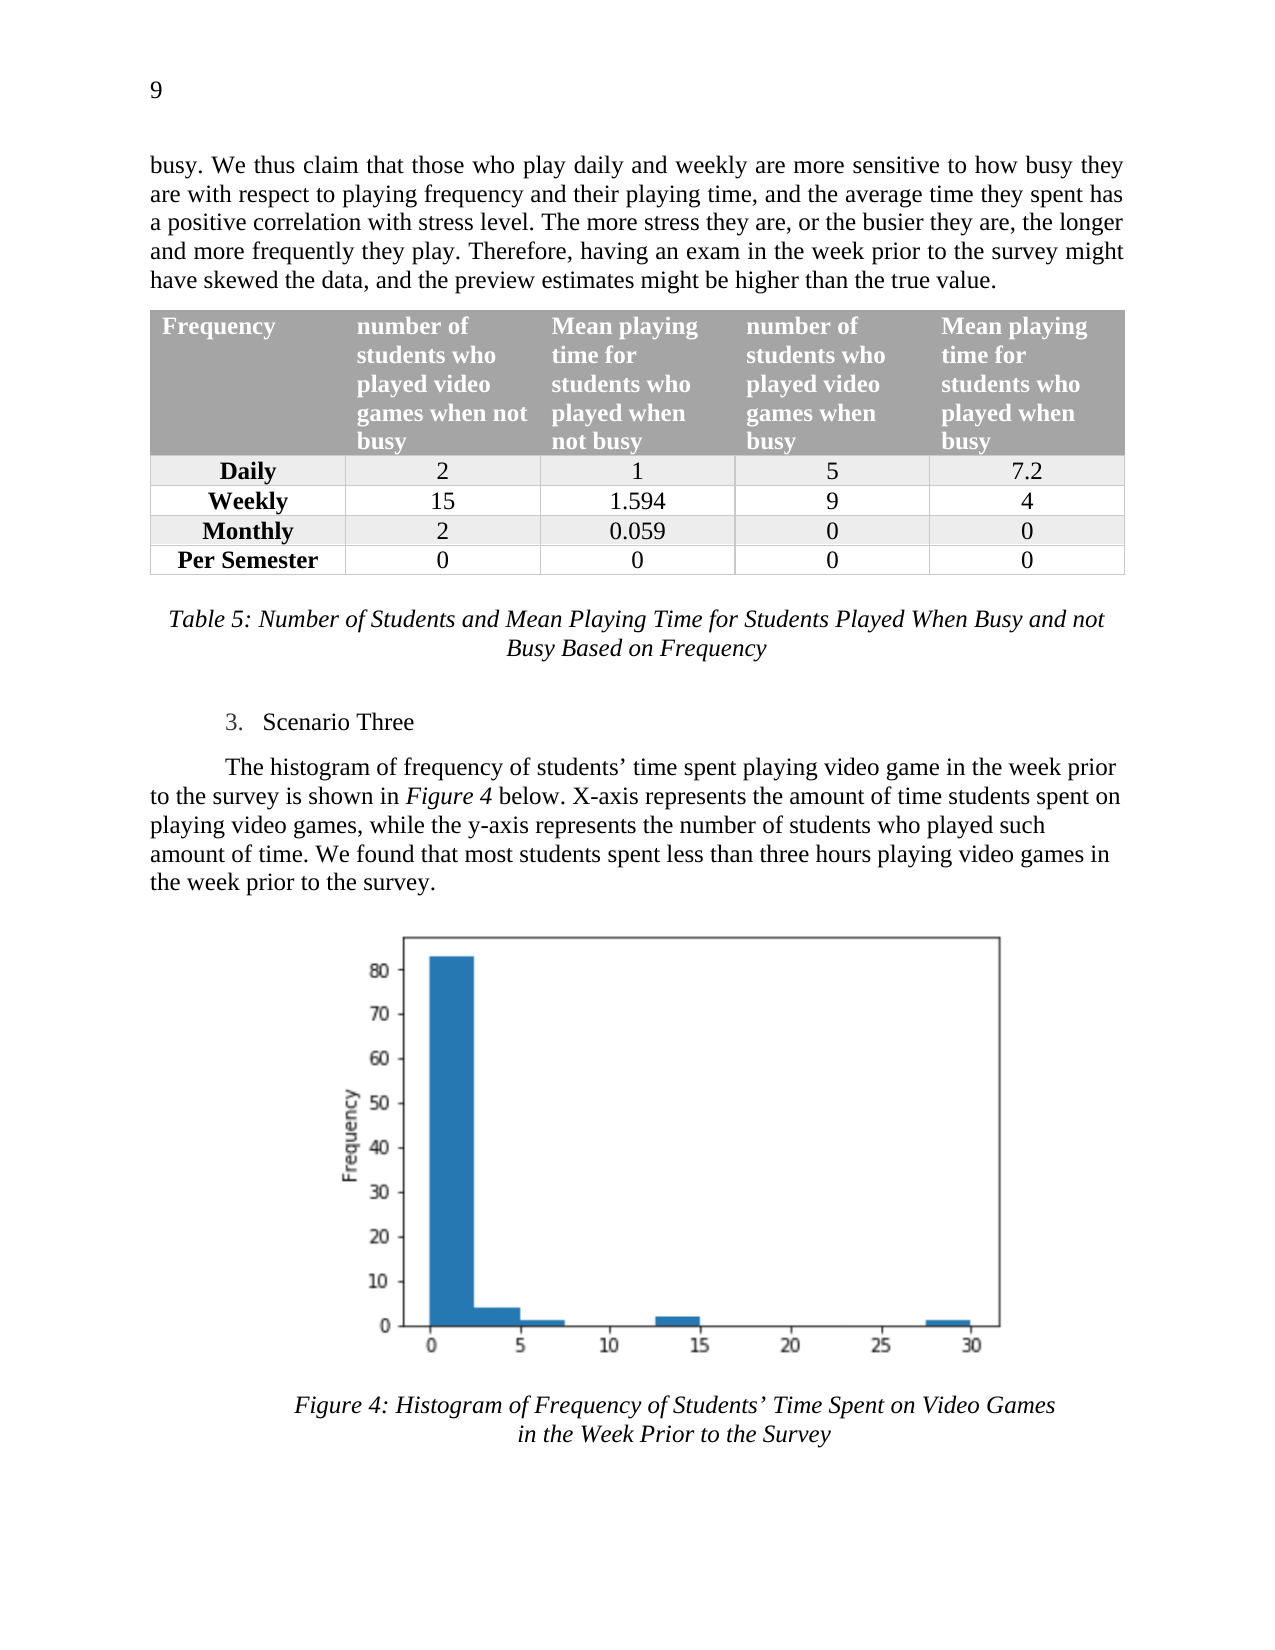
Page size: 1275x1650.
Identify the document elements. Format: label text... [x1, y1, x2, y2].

table_cell 2 [346, 456, 540, 485]
table_header Mean playing time for students who played when not busy [541, 311, 734, 455]
table_cell Monthly [151, 516, 345, 544]
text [150, 150, 1125, 294]
table_cell Weekly [151, 486, 345, 515]
table_cell 7.2 [930, 456, 1124, 485]
table_header number of students who played video games when busy [736, 311, 929, 455]
text The histogram of frequency of students’ time spent playing video game in the week prior to the survey is shown in Figure 4 below. X-axis represents the amount of time students spent on playing video games, while the y-axis represents the number of students who played such amount of time. We found that most students spent less than three hours playing video games in the week prior to the survey. [150, 752, 1125, 896]
table_cell 0.059 [541, 516, 734, 544]
table_cell Per Semester [151, 546, 345, 574]
table_cell 0 [736, 516, 929, 544]
table_cell 0 [736, 546, 929, 574]
table_cell 1.594 [541, 486, 734, 515]
table_header number of students who played video games when not busy [346, 311, 540, 455]
text in the Week Prior to the Survey [150, 1419, 1125, 1447]
table_header Frequency [151, 311, 345, 455]
text Table 5: Number of Students and Mean Playing Time for Students Played When Busy and not Busy Based on Frequency [150, 604, 1125, 662]
table_cell 2 [346, 516, 540, 544]
text Figure 4: Histogram of Frequency of Students’ Time Spent on Video Games [150, 1390, 1125, 1419]
table_cell 1 [541, 456, 734, 485]
table_cell Daily [151, 456, 345, 485]
table_cell 0 [541, 546, 734, 574]
table_cell 0 [930, 516, 1124, 544]
list Scenario Three [225, 707, 1125, 736]
table_header Mean playing time for students who played when busy [930, 311, 1124, 455]
table_cell 4 [930, 486, 1124, 515]
table_cell 0 [930, 546, 1124, 574]
table_cell 5 [736, 456, 929, 485]
table_cell 9 [736, 486, 929, 515]
picture [329, 912, 1021, 1374]
table_cell 0 [346, 546, 540, 574]
table_cell 15 [346, 486, 540, 515]
